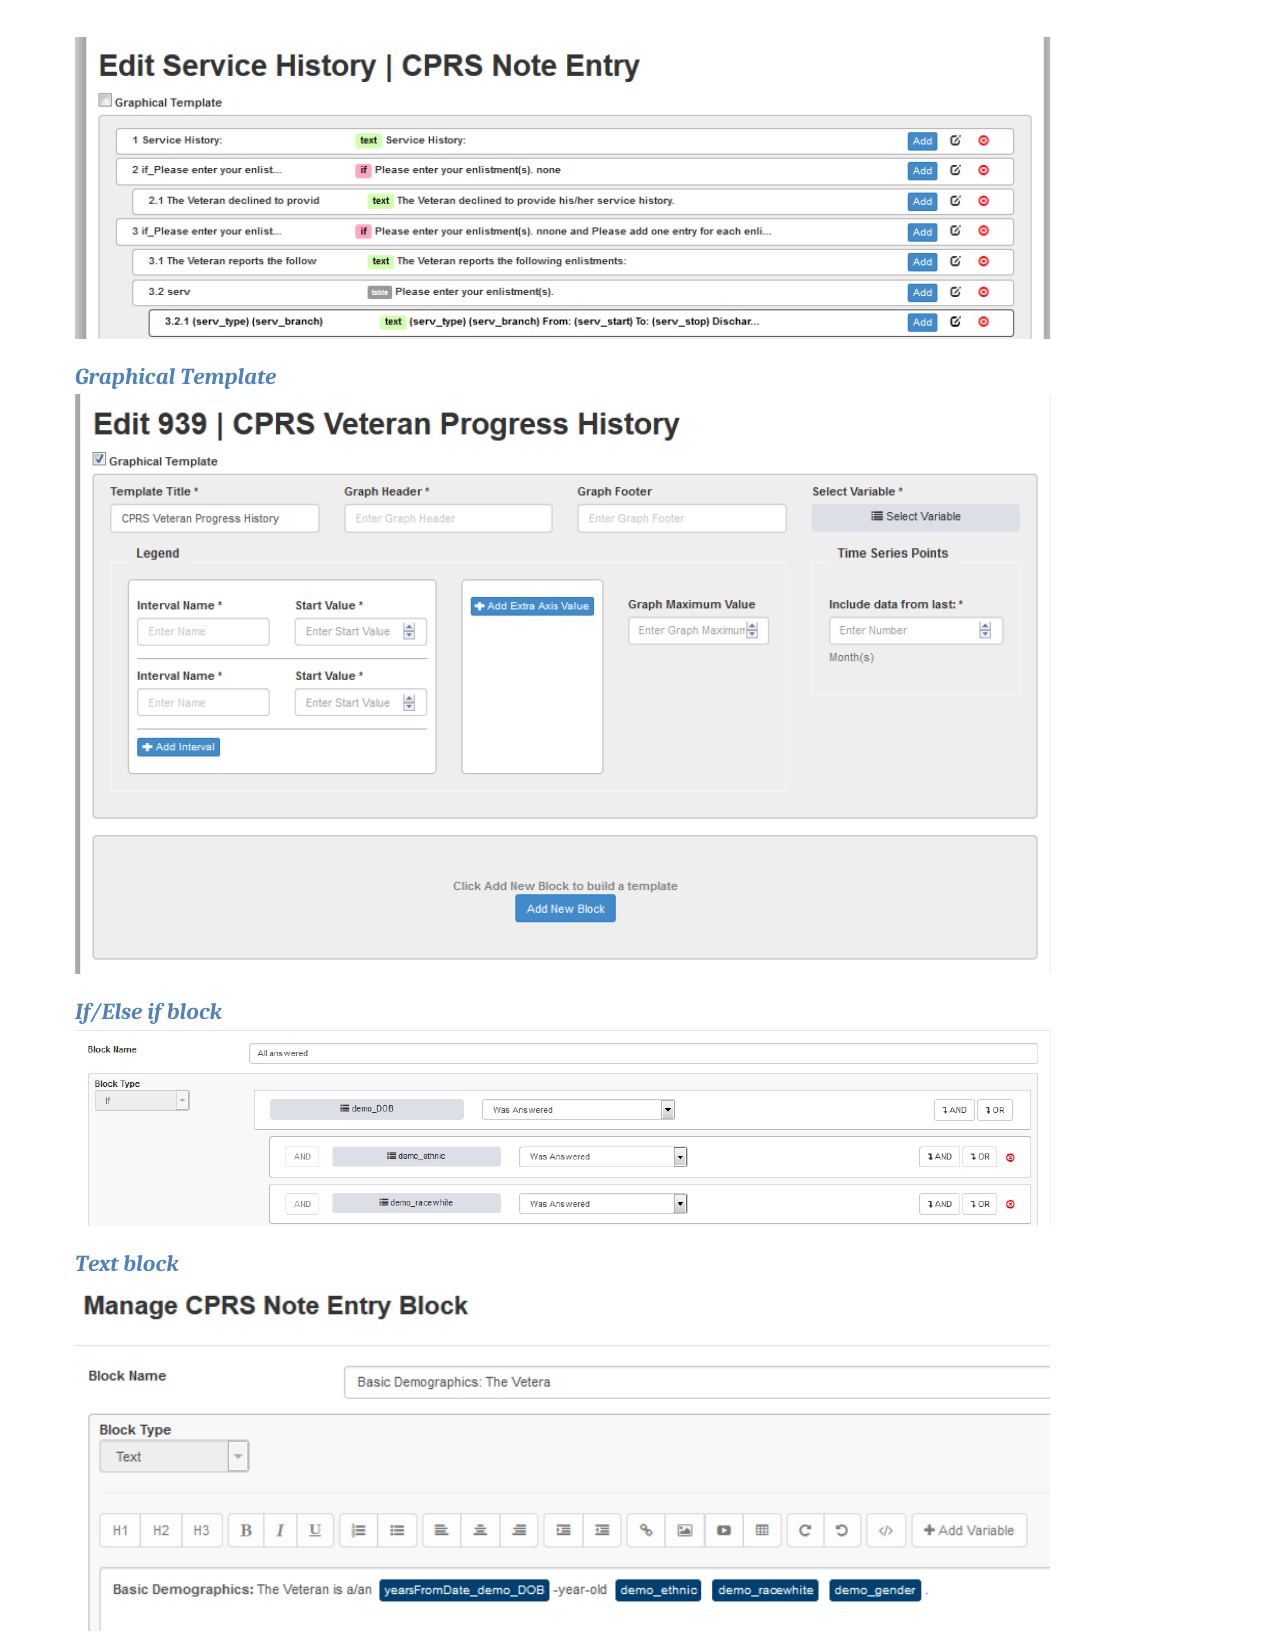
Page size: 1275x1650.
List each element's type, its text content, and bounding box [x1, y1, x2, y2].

picture [75, 394, 1050, 974]
subtitle Graphical Template [75, 364, 1200, 390]
subtitle Text block [75, 1251, 1200, 1277]
picture [75, 37, 1050, 339]
picture [75, 1028, 1050, 1226]
subtitle If/Else if block [75, 999, 1200, 1025]
picture [75, 1280, 1050, 1631]
